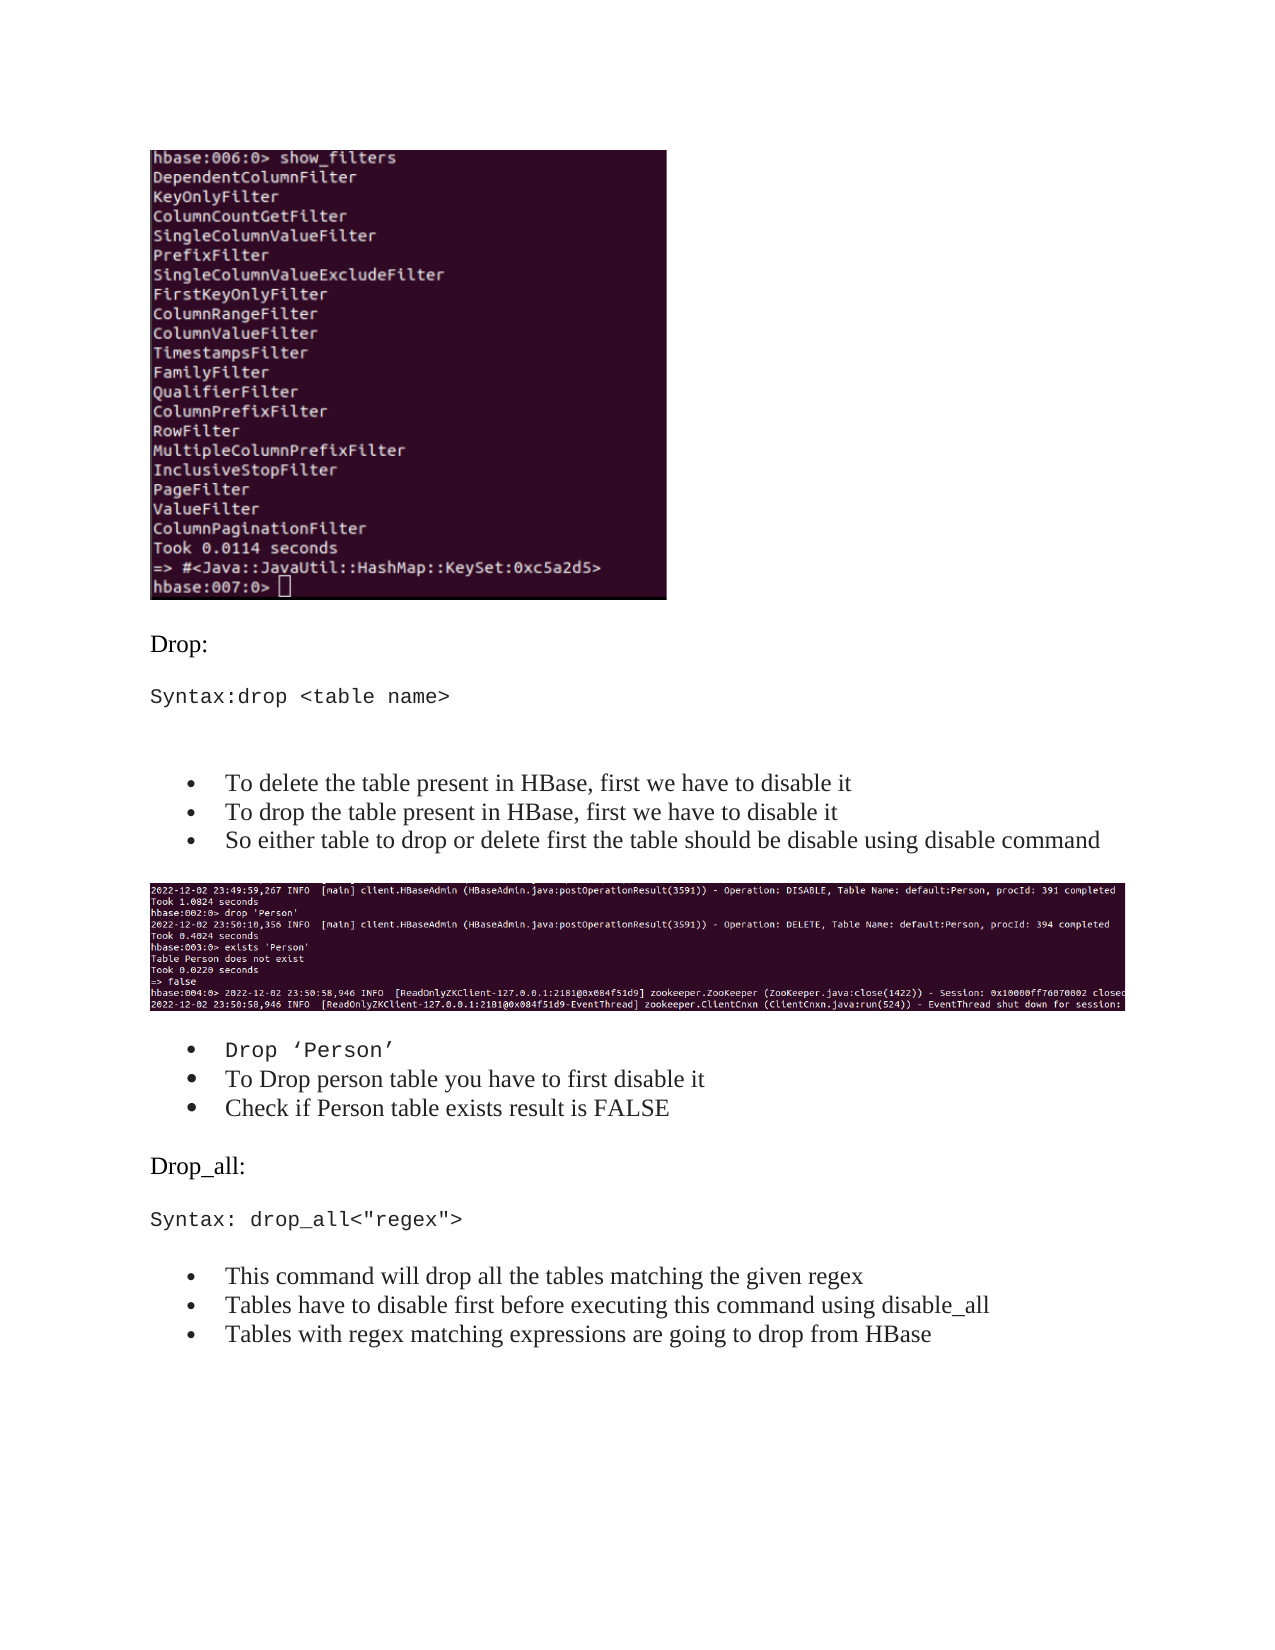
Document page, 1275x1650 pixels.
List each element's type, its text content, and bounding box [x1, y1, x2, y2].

list To delete the table present in HBase, first we have to disable it [187, 768, 1125, 797]
list This command will drop all the tables matching the given regex [187, 1261, 1125, 1290]
text Drop_all: [150, 1151, 1125, 1180]
picture [150, 150, 667, 600]
text Syntax: drop_all<"regex"> [150, 1208, 1125, 1232]
list Drop ‘Person’ [187, 1039, 1125, 1064]
list Tables have to disable first before executing this command using disable_all [187, 1290, 1125, 1319]
list To Drop person table you have to first disable it [187, 1064, 1125, 1093]
text Syntax:drop <table name> [150, 686, 1125, 710]
list Tables with regex matching expressions are going to drop from HBase [187, 1319, 1125, 1348]
list Check if Person table exists result is FALSE [187, 1093, 1125, 1122]
list To drop the table present in HBase, first we have to disable it [187, 797, 1125, 825]
text Drop: [150, 629, 1125, 657]
list So either table to drop or delete first the table should be disable using disable command [187, 825, 1125, 854]
picture [150, 883, 1125, 1011]
